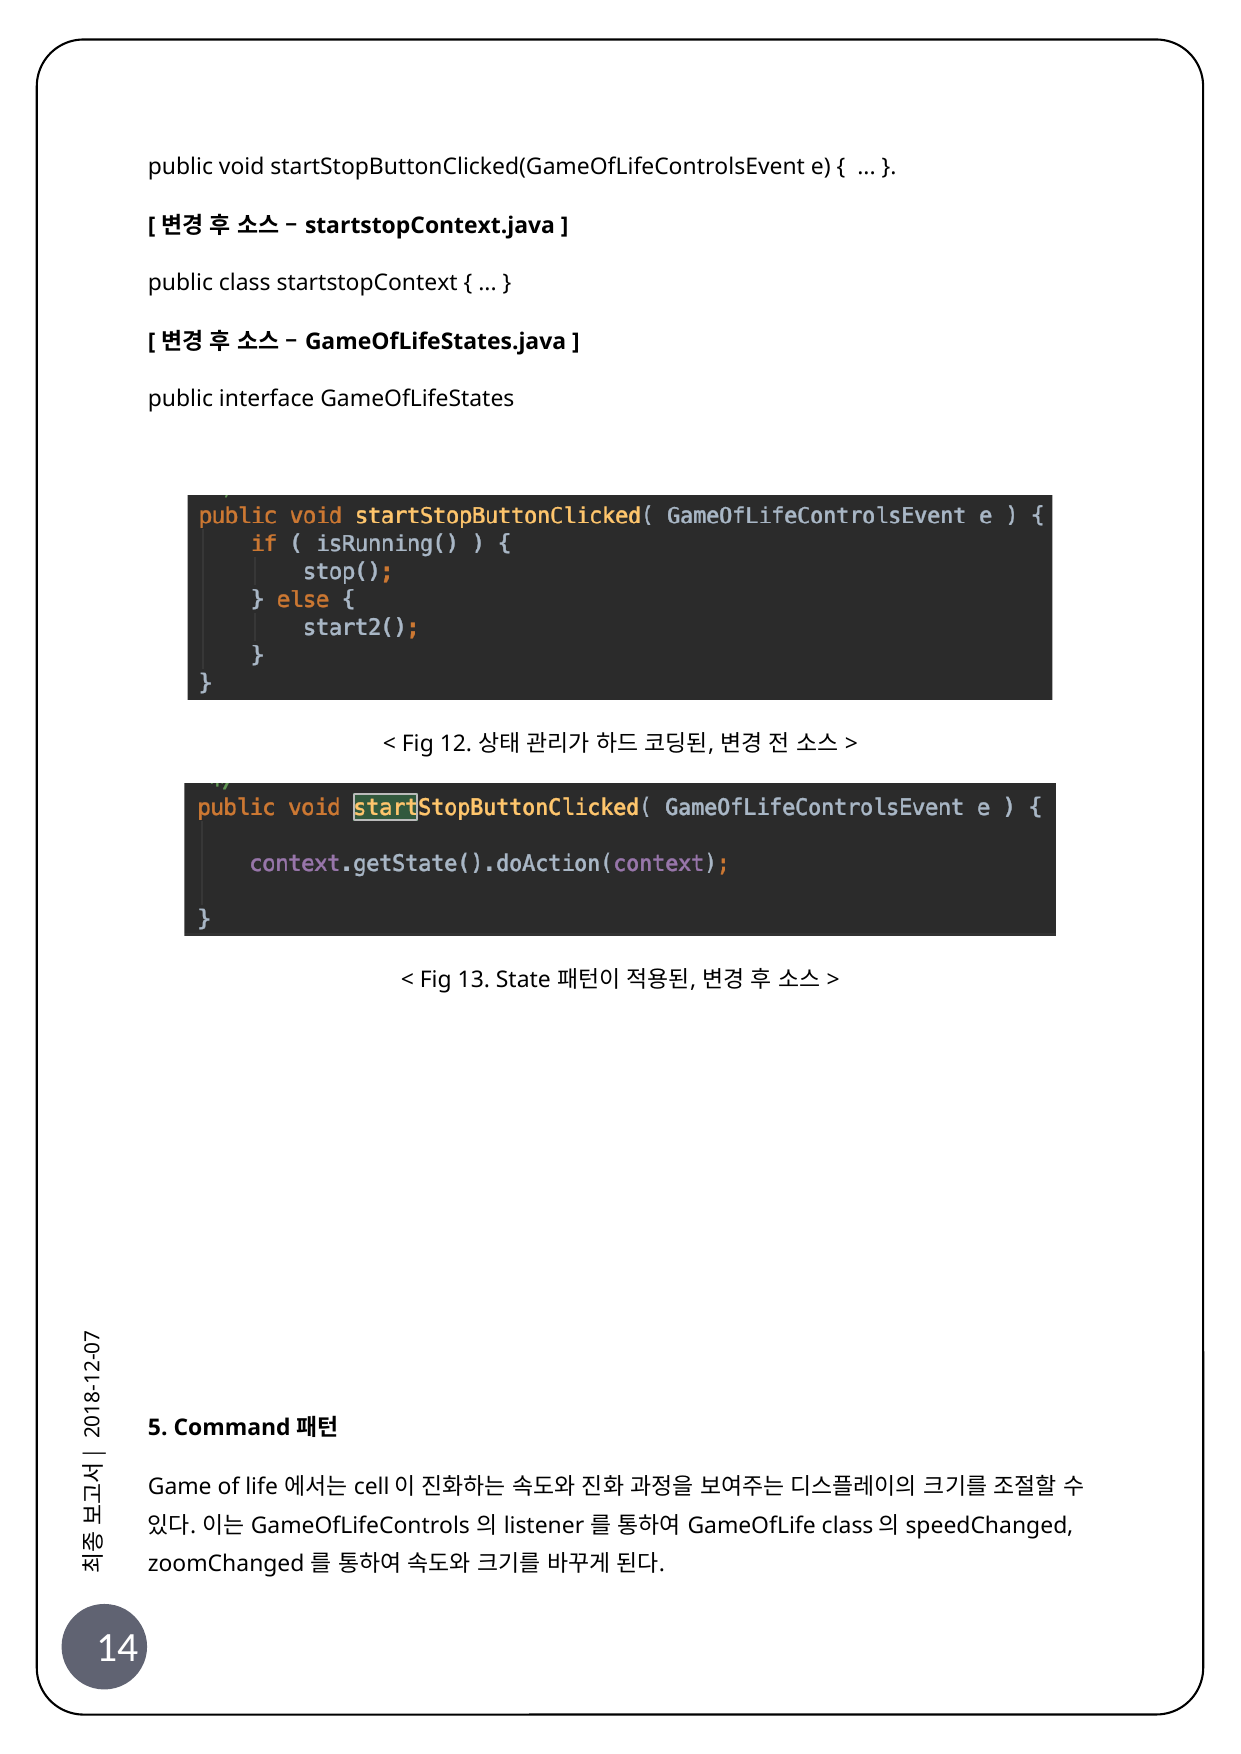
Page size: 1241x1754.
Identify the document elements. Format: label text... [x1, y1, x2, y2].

text < Fig 12. 상태 관리가 하드 코딩된, 변경 전 소스 > [148, 724, 1092, 758]
text public class startstopContext { ... } [148, 266, 1092, 297]
text [ 변경 후 소스 – GameOfLifeStates.java ] [148, 323, 1092, 356]
text < Fig 13. State 패턴이 적용된, 변경 후 소스 > [148, 961, 1092, 994]
text 5. Command 패턴 [148, 1409, 1092, 1442]
text public void startStopButtonClicked(GameOfLifeControlsEvent e) { ... }. [148, 150, 1092, 181]
picture [184, 783, 1056, 936]
text [ 변경 후 소스 – startstopContext.java ] [148, 207, 1092, 240]
text Game of life 에서는 cell이 진화하는 속도와 진화 과정을 보여주는 디스플레이의 크기를 조절할 수 있다. 이는 GameOfLifeControls 의 listener 를 통하여 GameOfLife class의 speedChanged, zoomChanged 를 통하여 속도와 크기를 바꾸게 된다. [148, 1468, 1092, 1578]
picture [187, 495, 1053, 700]
text public interface GameOfLifeStates [148, 382, 1092, 413]
